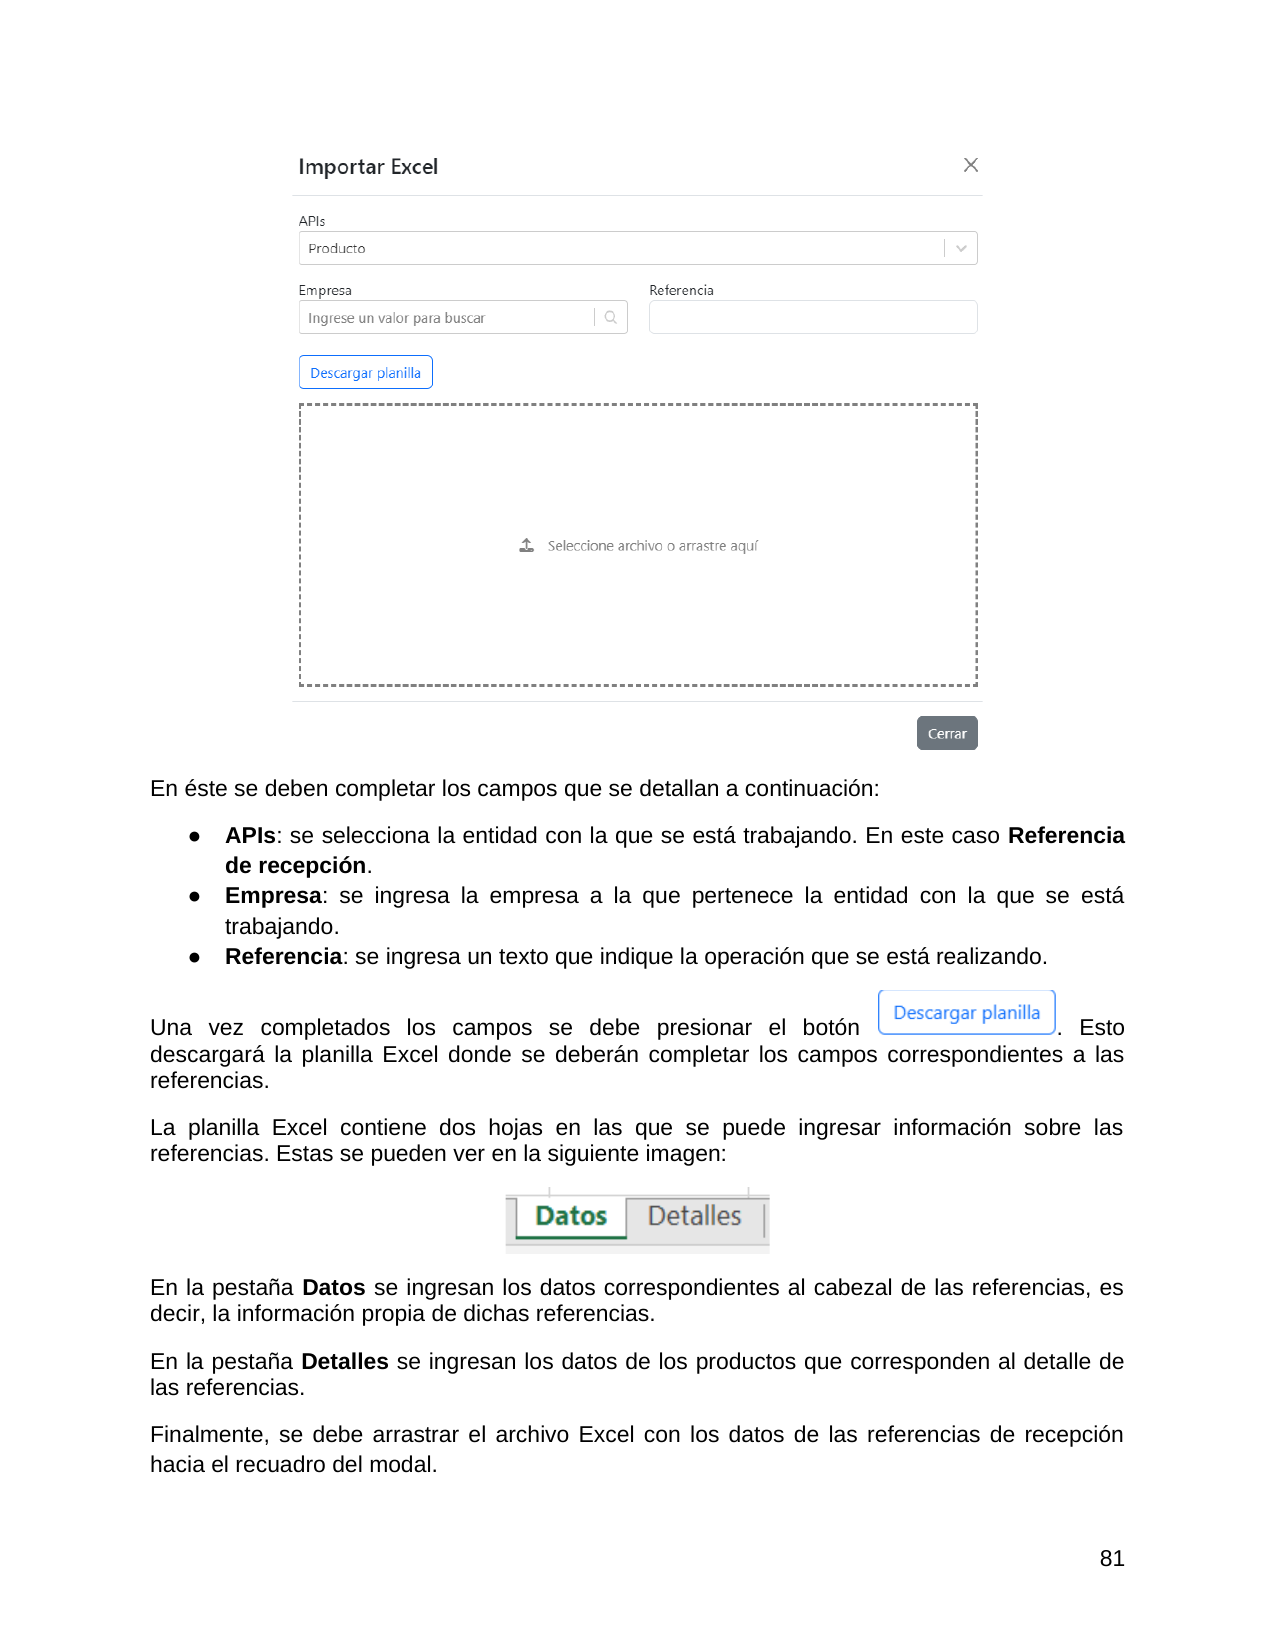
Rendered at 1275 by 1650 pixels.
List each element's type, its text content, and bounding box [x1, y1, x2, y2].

picture [877, 990, 1057, 1036]
picture [292, 151, 983, 754]
text Finalmente, se debe arrastrar el archivo Excel con los datos de las referencias de recepción hacia el recuadro del modal. [150, 1421, 1125, 1478]
list APIs: se selecciona la entidad con la que se está trabajando. En este caso Referencia de recepción. [187, 822, 1125, 878]
picture [505, 1187, 770, 1254]
text En la pestaña Datos se ingresan los datos correspondientes al cabezal de las referencias, es decir, la información propia de dichas referencias. [150, 1274, 1125, 1327]
list Referencia: se ingresa un texto que indique la operación que se está realizando. [187, 943, 1125, 969]
list Empresa: se ingresa la empresa a la que pertenece la entidad con la que se está trabajando. [187, 882, 1125, 939]
text En la pestaña Detalles se ingresan los datos de los productos que corresponden al detalle de las referencias. [150, 1348, 1125, 1400]
text Una vez completados los campos se debe presionar el botón . Esto descargará la planilla Excel donde se deberán completar los campos correspondientes a las referencias. [150, 990, 1125, 1093]
text En éste se deben completar los campos que se detallan a continuación: [150, 775, 1125, 801]
text La planilla Excel contiene dos hojas en las que se puede ingresar información sobre las referencias. Estas se pueden ver en la siguiente imagen: [150, 1114, 1125, 1167]
